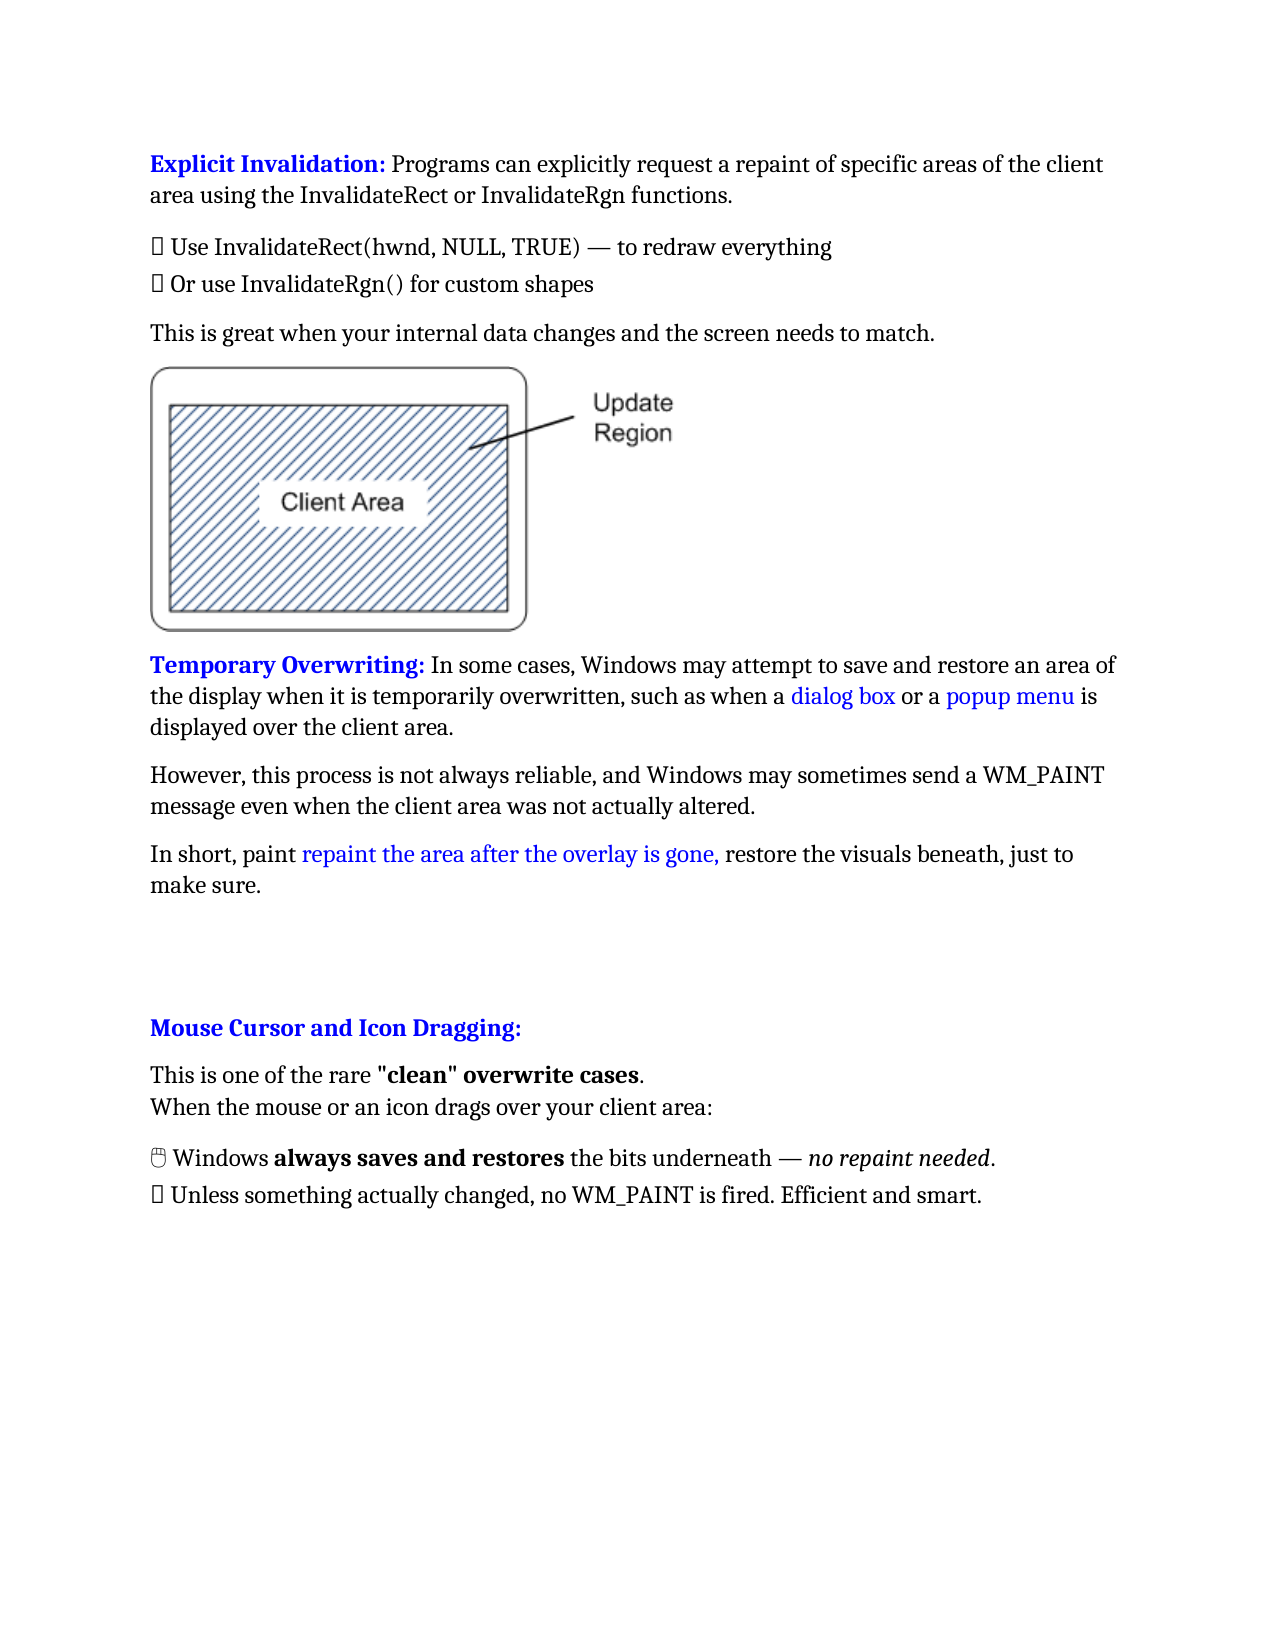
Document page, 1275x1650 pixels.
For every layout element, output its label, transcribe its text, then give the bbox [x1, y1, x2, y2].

text This is one of the rare "clean" overwrite cases. When the mouse or an icon drags over your client area: [150, 1061, 1125, 1121]
text ✅ Use InvalidateRect(hwnd, NULL, TRUE) — to redraw everything ✅ Or use InvalidateRgn() for custom shapes [150, 229, 1125, 299]
picture [150, 366, 696, 632]
text Mouse Cursor and Icon Dragging: [150, 1014, 1125, 1042]
text However, this process is not always reliable, and Windows may sometimes send a WM_PAINT message even when the client area was not actually altered. [150, 761, 1125, 821]
text Temporary Overwriting: In some cases, Windows may attempt to save and restore an area of the display when it is temporarily overwritten, such as when a dialog box or a popup menu is displayed over the client area. [150, 651, 1125, 742]
text 🖱️ Windows always saves and restores the bits underneath — no repaint needed. 🧠 Unless something actually changed, no WM_PAINT is fired. Efficient and smart. [150, 1140, 1125, 1211]
text Explicit Invalidation: Programs can explicitly request a repaint of specific areas of the client area using the InvalidateRect or InvalidateRgn functions. [150, 150, 1125, 210]
text This is great when your internal data changes and the screen needs to match. [150, 319, 1125, 348]
text In short, paint repaint the area after the overlay is gone, restore the visuals beneath, just to make sure. [150, 839, 1125, 899]
